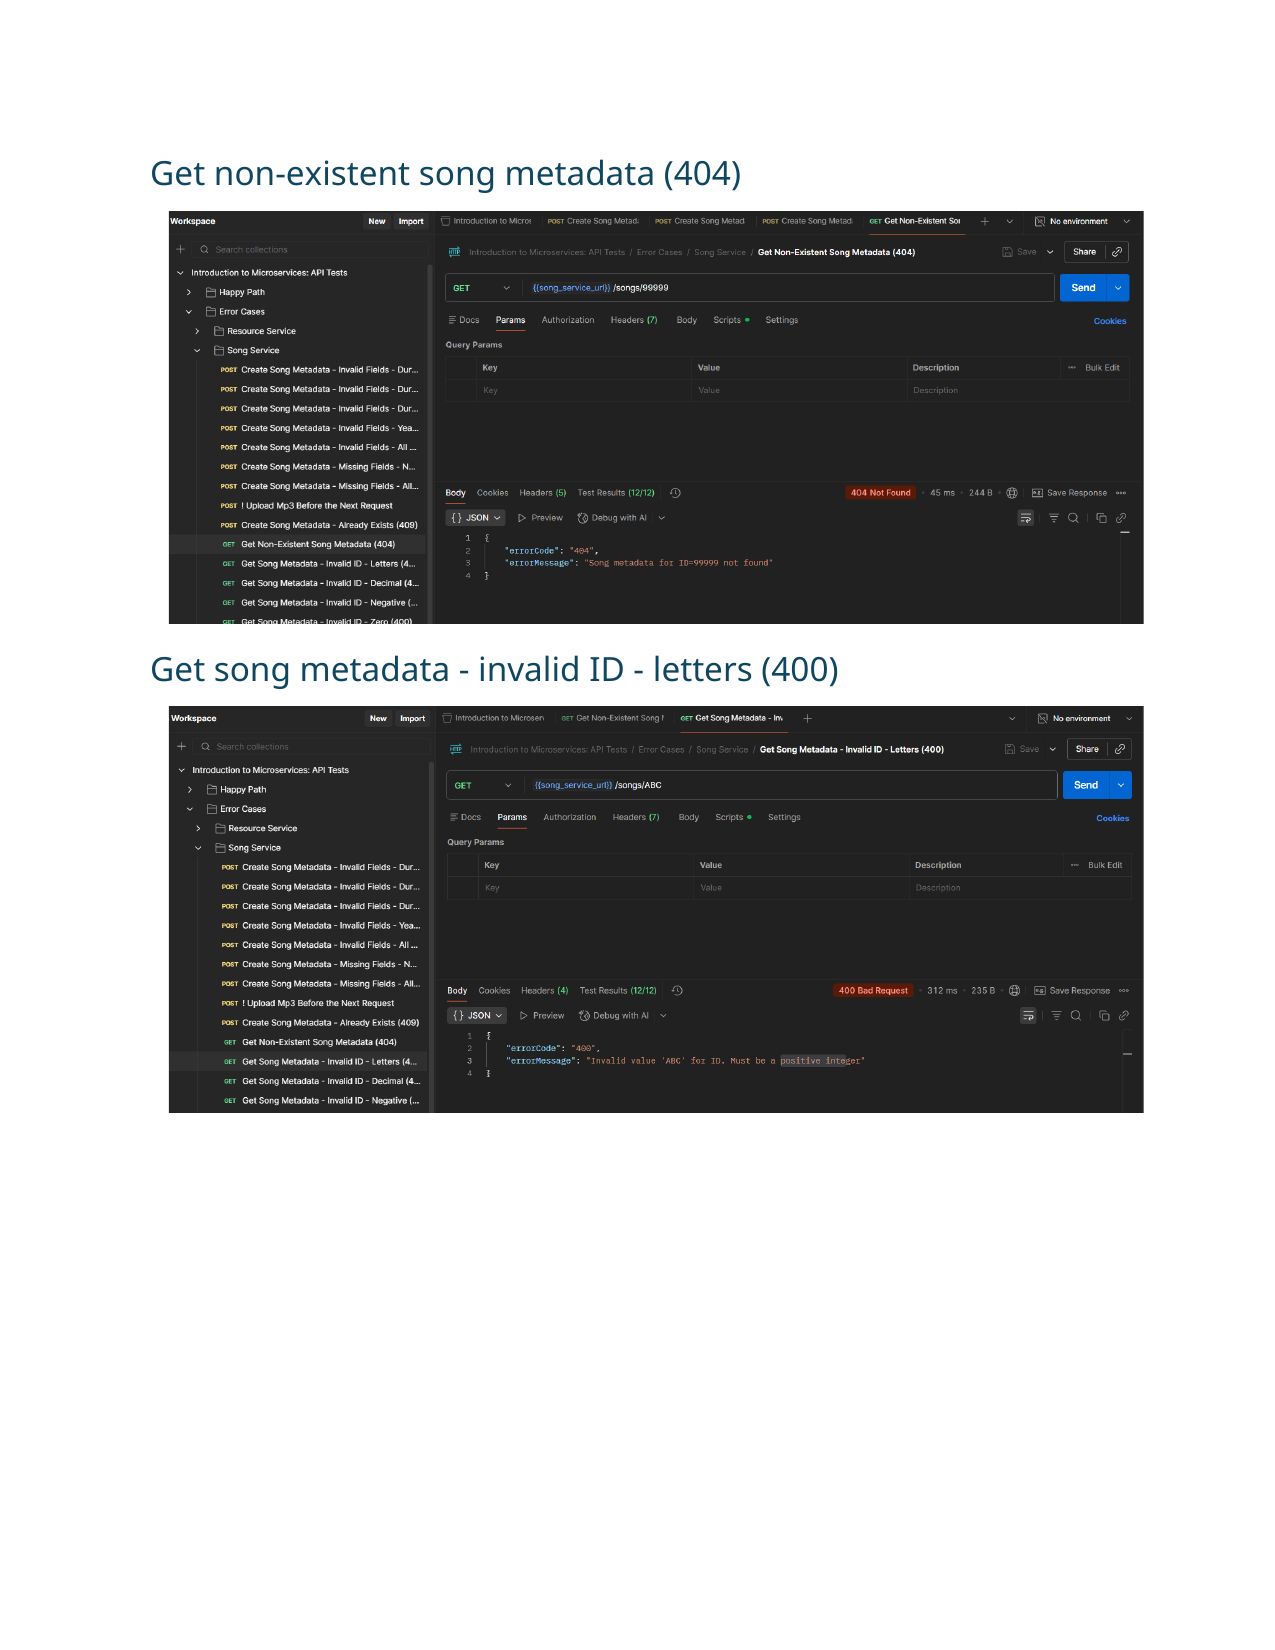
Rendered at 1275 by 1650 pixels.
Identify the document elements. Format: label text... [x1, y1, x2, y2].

subtitle Get song metadata - invalid ID - letters (400) [150, 646, 1125, 691]
subtitle Get non-existent song metadata (404) [150, 150, 1125, 195]
